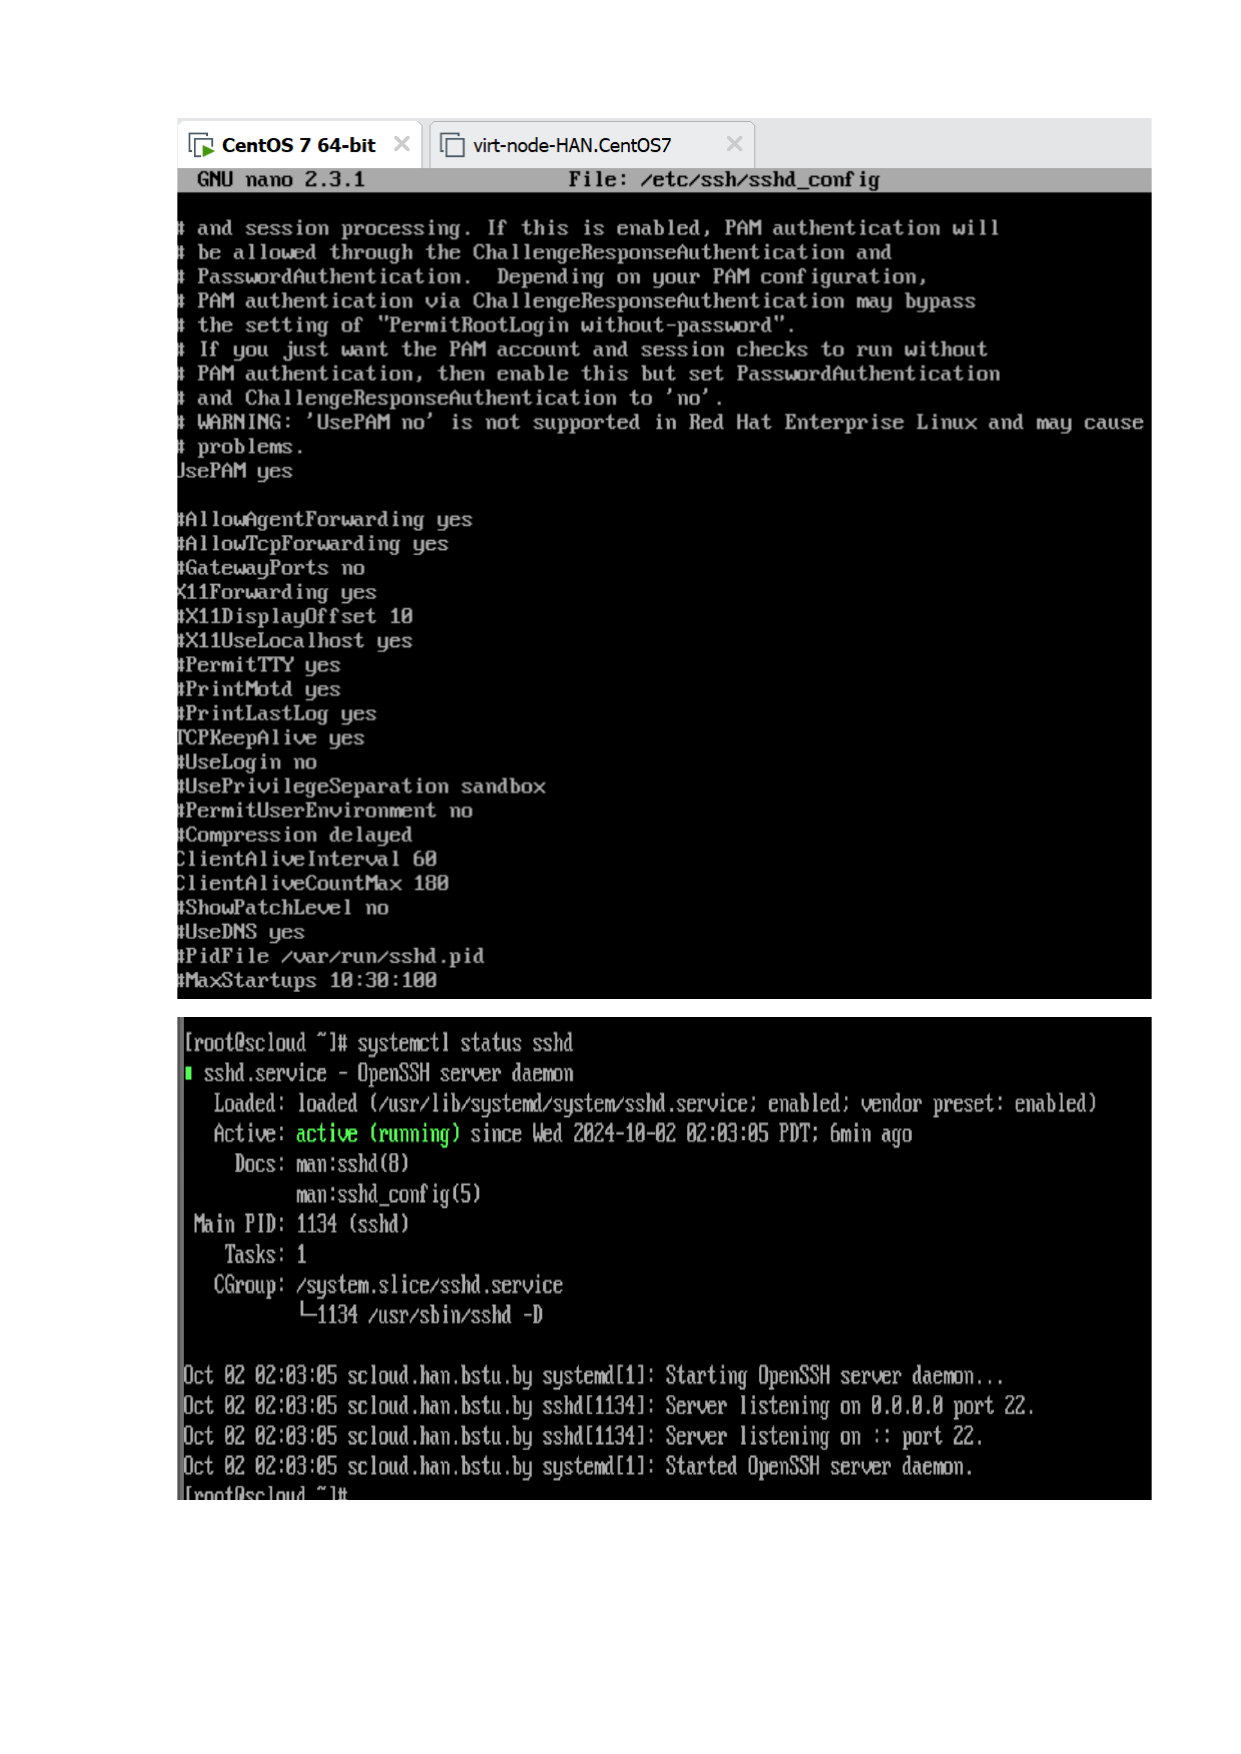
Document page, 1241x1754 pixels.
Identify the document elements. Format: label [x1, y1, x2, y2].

picture [177, 1017, 1152, 1500]
picture [177, 118, 1152, 999]
